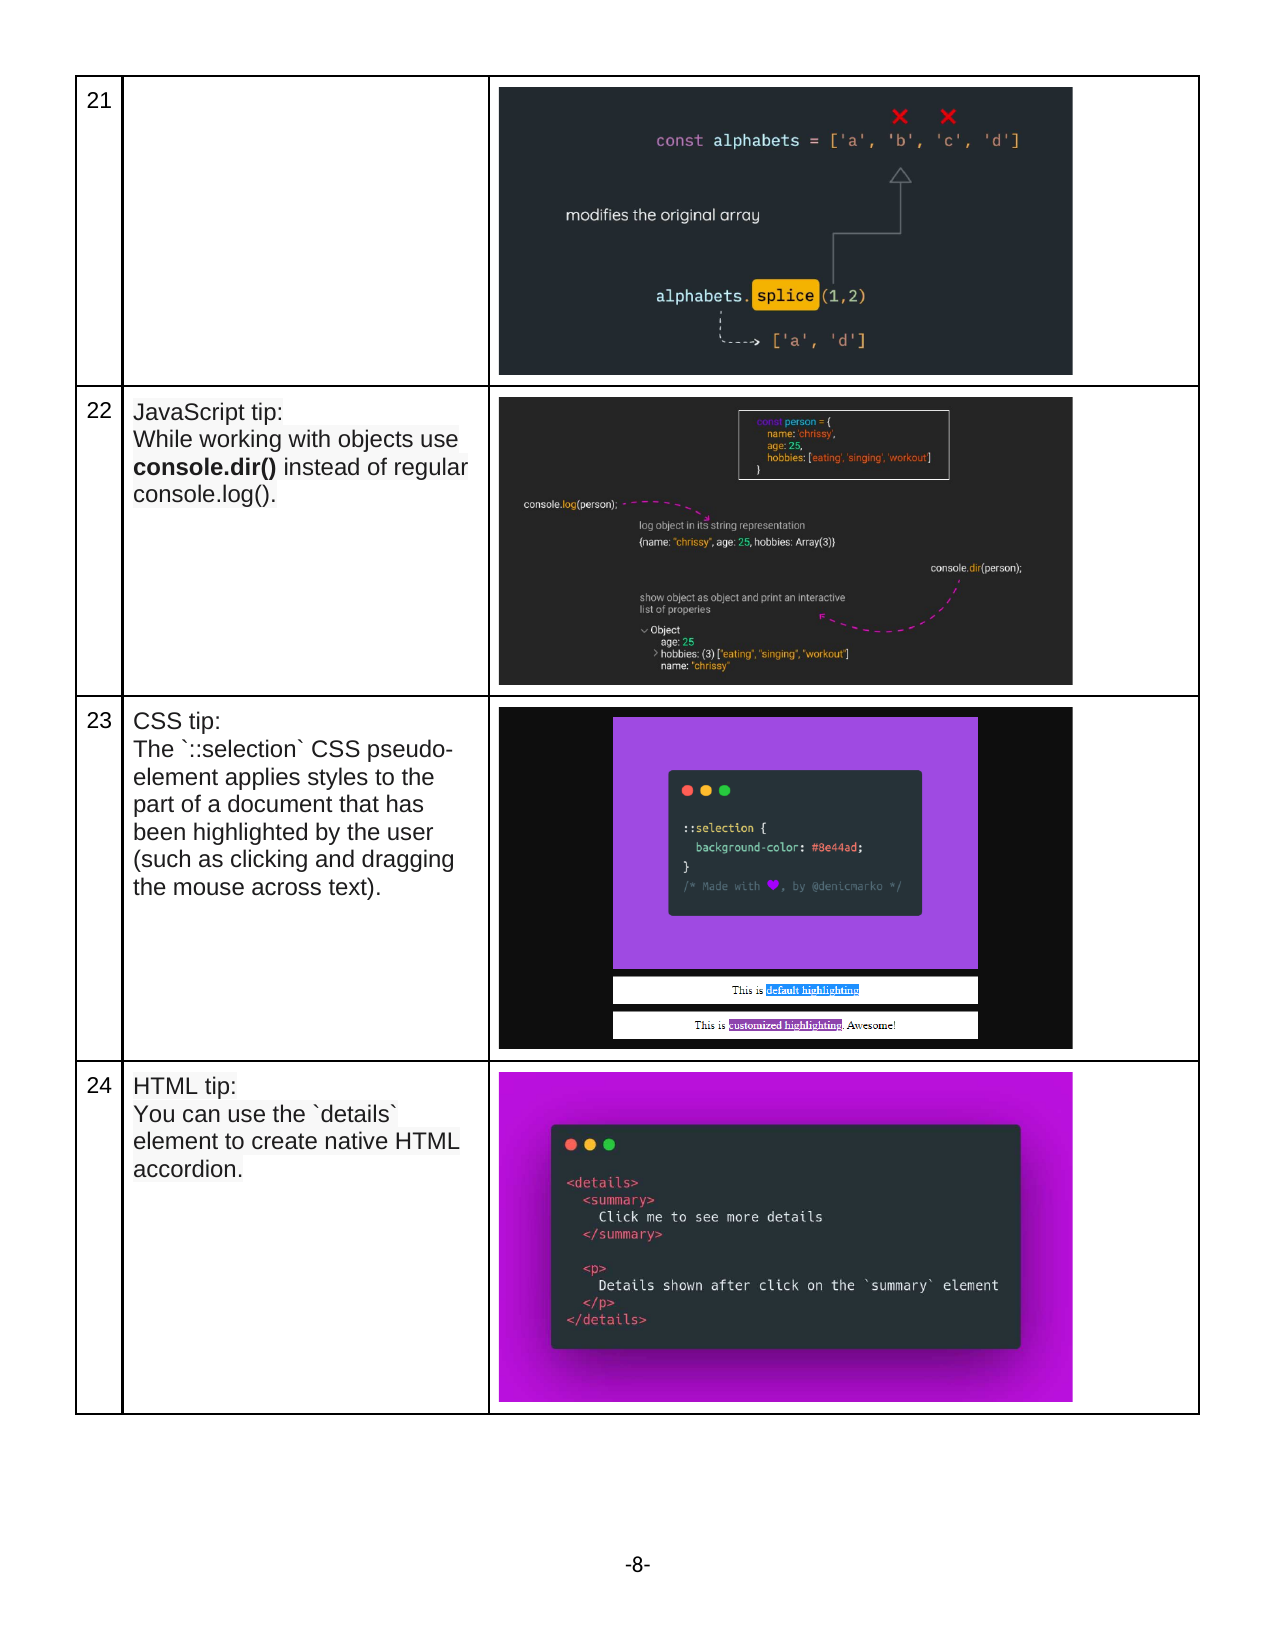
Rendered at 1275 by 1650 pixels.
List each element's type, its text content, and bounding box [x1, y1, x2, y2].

table_cell [490, 387, 1198, 695]
picture [498, 87, 1073, 375]
table_cell [124, 77, 488, 385]
table_cell [490, 77, 1198, 385]
picture [498, 707, 1073, 1049]
table_cell 23 [77, 697, 121, 1059]
picture [498, 397, 1073, 685]
table_cell [490, 697, 1198, 1059]
table_cell CSS tip: The `::selection` CSS pseudo-element applies styles to the part of a document that has been highlighted by the user (such as clicking and dragging the mouse across text). [124, 697, 488, 1059]
table_cell JavaScript tip: While working with objects use console.dir() instead of regular console.log(). [124, 387, 488, 695]
table_cell 22 [77, 387, 121, 695]
table_cell HTML tip: You can use the `details` element to create native HTML accordion. [124, 1062, 488, 1412]
table_cell 24 [77, 1062, 121, 1412]
table_cell 21 [77, 77, 121, 385]
picture [498, 1072, 1073, 1402]
table_cell [490, 1062, 1198, 1412]
